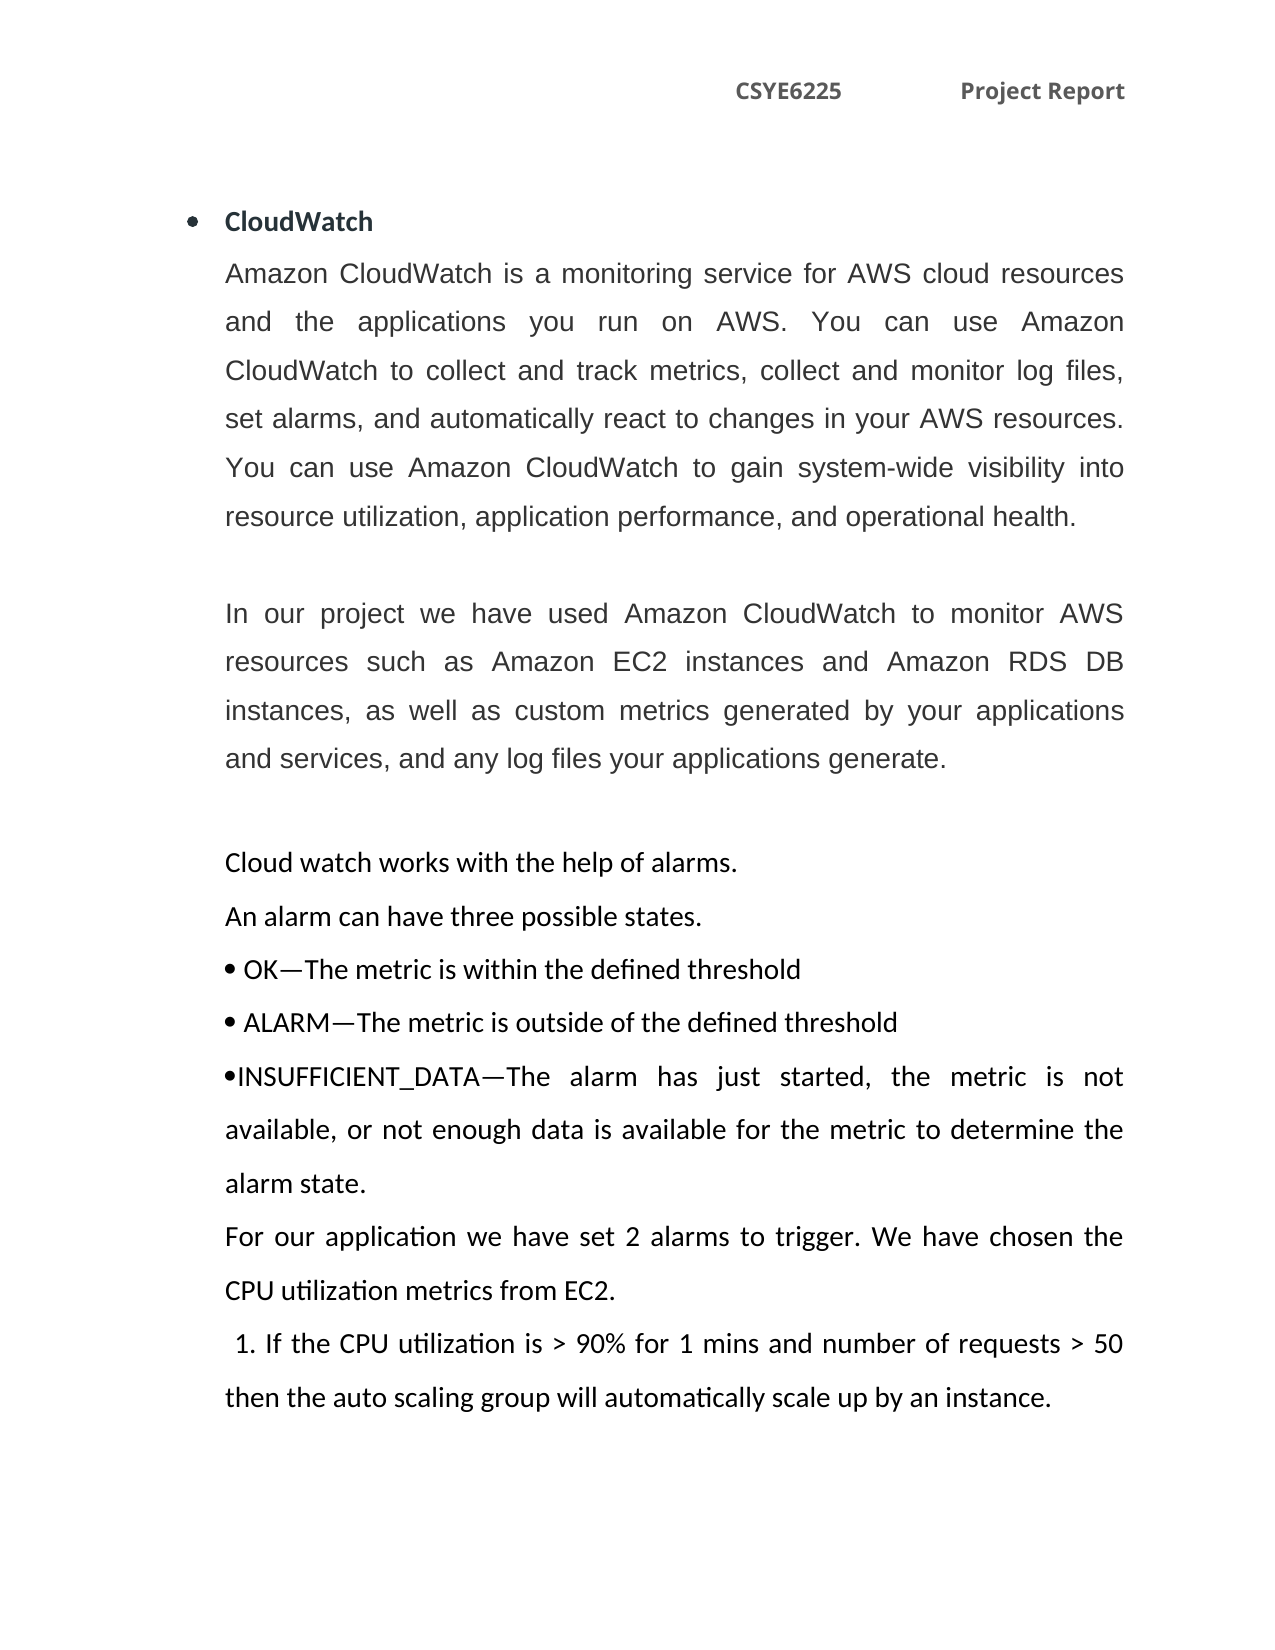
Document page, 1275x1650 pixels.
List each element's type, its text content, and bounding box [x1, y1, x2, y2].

list 1. If the CPU utilization is > 90% for 1 mins and number of requests > 50 then the auto scaling group will automatically scale up by an instance. [225, 1325, 1125, 1414]
list For our application we have set 2 alarms to trigger. We have chosen the CPU utilization metrics from EC2. [225, 1218, 1125, 1307]
list Cloud watch works with the help of alarms. [225, 844, 1125, 880]
list INSUFFICIENT_DATA—The alarm has just started, the metric is not available, or not enough data is available for the metric to determine the alarm state. [225, 1058, 1125, 1201]
list Amazon CloudWatch is a monitoring service for AWS cloud resources and the applications you run on AWS. You can use Amazon CloudWatch to collect and track metrics, collect and monitor log files, set alarms, and automatically react to changes in your AWS resources. You can use Amazon CloudWatch to gain system-wide visibility into resource utilization, application performance, and operational health. [225, 257, 1125, 532]
list OK—The metric is within the defined threshold [225, 951, 1125, 987]
list An alarm can have three possible states. [225, 898, 1125, 933]
list CloudWatch [187, 203, 1125, 239]
list ALARM—The metric is outside of the defined threshold [225, 1004, 1125, 1040]
list In our project we have used Amazon CloudWatch to monitor AWS resources such as Amazon EC2 instances and Amazon RDS DB instances, as well as custom metrics generated by your applications and services, and any log files your applications generate. [225, 597, 1125, 775]
